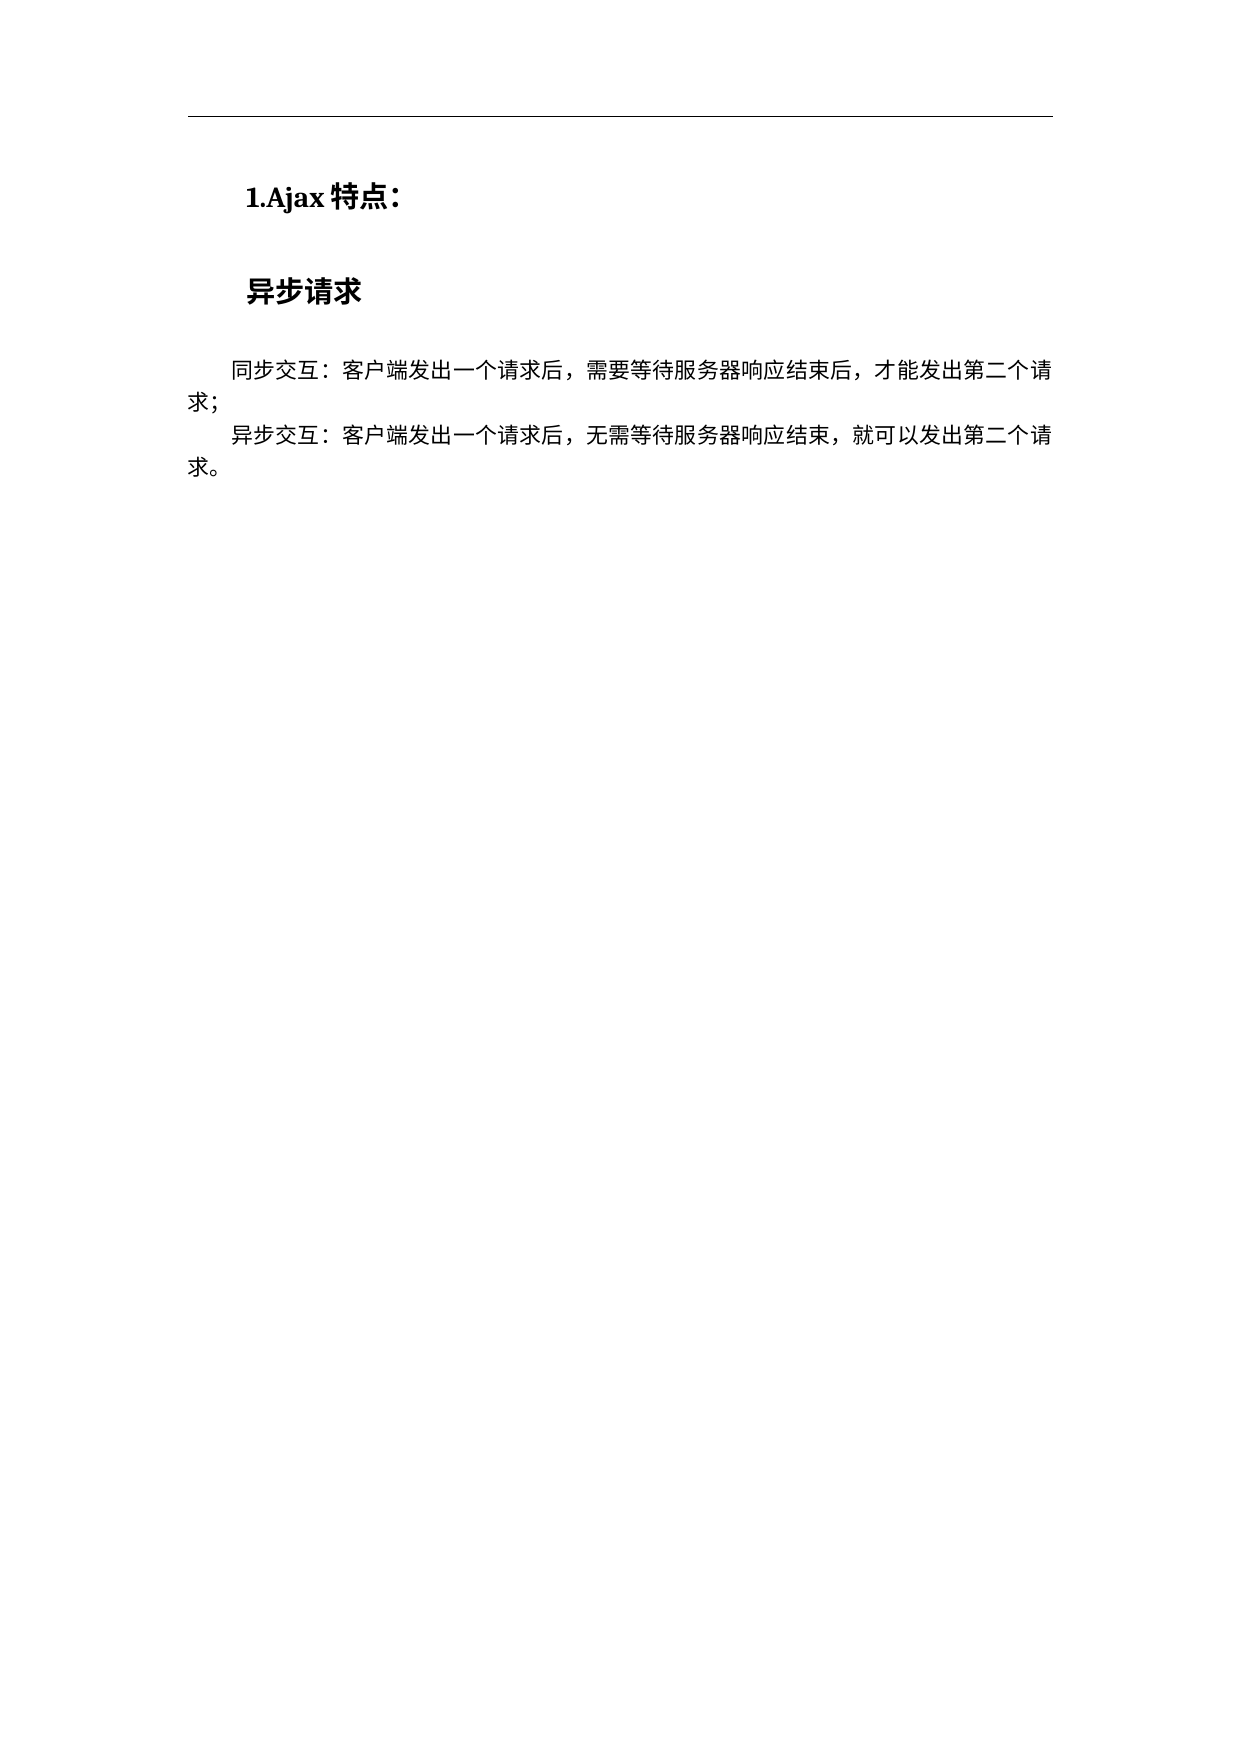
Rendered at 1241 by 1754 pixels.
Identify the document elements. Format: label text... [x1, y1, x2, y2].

subtitle 1.Ajax特点： [187, 162, 1053, 227]
text 异步交互：客户端发出一个请求后，无需等待服务器响应结束，就可以发出第二个请求。 [187, 417, 1053, 482]
subtitle 异步请求 [187, 257, 1053, 322]
text 同步交互：客户端发出一个请求后，需要等待服务器响应结束后，才能发出第二个请求； [187, 352, 1053, 417]
